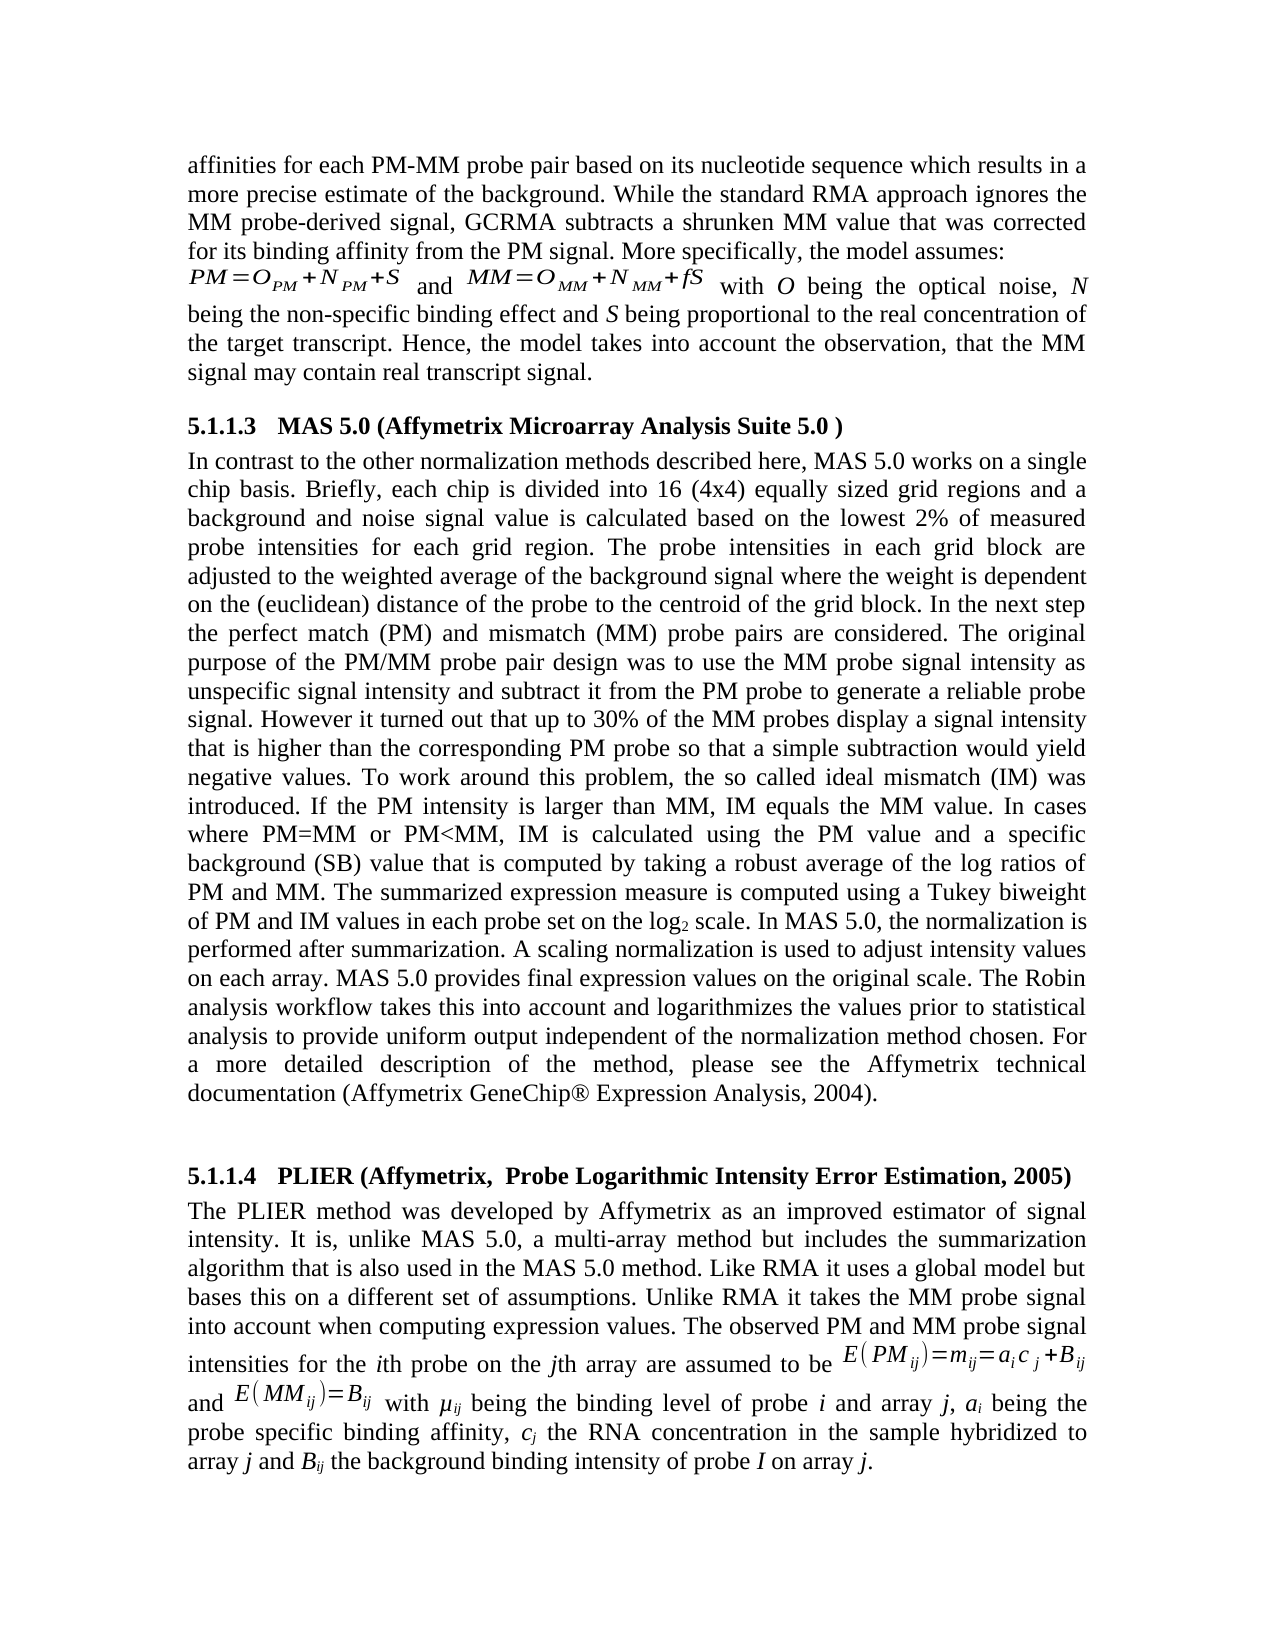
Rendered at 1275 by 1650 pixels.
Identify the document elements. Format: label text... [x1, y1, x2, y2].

text and with O being the optical noise, N being the non-specific binding effect and S being proportional to the real concentration of the target transcript. Hence, the model takes into account the observation, that the MM signal may contain real transcript signal. [187, 265, 1087, 386]
text In contrast to the other normalization methods described here, MAS 5.0 works on a single chip basis. Briefly, each chip is divided into 16 (4x4) equally sized grid regions and a background and noise signal value is calculated based on the lowest 2% of measured probe intensities for each grid region. The probe intensities in each grid block are adjusted to the weighted average of the background signal where the weight is dependent on the (euclidean) distance of the probe to the centroid of the grid block. In the next step the perfect match (PM) and mismatch (MM) probe pairs are considered. The original purpose of the PM/MM probe pair design was to use the MM probe signal intensity as unspecific signal intensity and subtract it from the PM probe to generate a reliable probe signal. However it turned out that up to 30% of the MM probes display a signal intensity that is higher than the corresponding PM probe so that a simple subtraction would yield negative values. To work around this problem, the so called ideal mismatch (IM) was introduced. If the PM intensity is larger than MM, IM equals the MM value. In cases where PM=MM or PM<MM, IM is calculated using the PM value and a specific background (SB) value that is computed by taking a robust average of the log ratios of PM and MM. The summarized expression measure is computed using a Tukey biweight of PM and IM values in each probe set on the log2 scale. In MAS 5.0, the normalization is performed after summarization. A scaling normalization is used to adjust intensity values on each array. MAS 5.0 provides final expression values on the original scale. The Robin analysis workflow takes this into account and logarithmizes the values prior to statistical analysis to provide uniform output independent of the normalization method chosen. For a more detailed description of the method, please see the Affymetrix technical documentation (Affymetrix GeneChip® Expression Analysis, 2004). [187, 446, 1087, 1107]
subtitle MAS 5.0 (Affymetrix Microarray Analysis Suite 5.0 ) [187, 411, 1087, 439]
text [187, 150, 1087, 265]
text The PLIER method was developed by Affymetrix as an improved estimator of signal intensity. It is, unlike MAS 5.0, a multi-array method but includes the summarization algorithm that is also used in the MAS 5.0 method. Like RMA it uses a global model but bases this on a different set of assumptions. Unlike RMA it takes the MM probe signal into account when computing expression values. [187, 1196, 1087, 1474]
subtitle PLIER (Affymetrix, Probe Logarithmic Intensity Error Estimation, 2005) [187, 1161, 1087, 1189]
